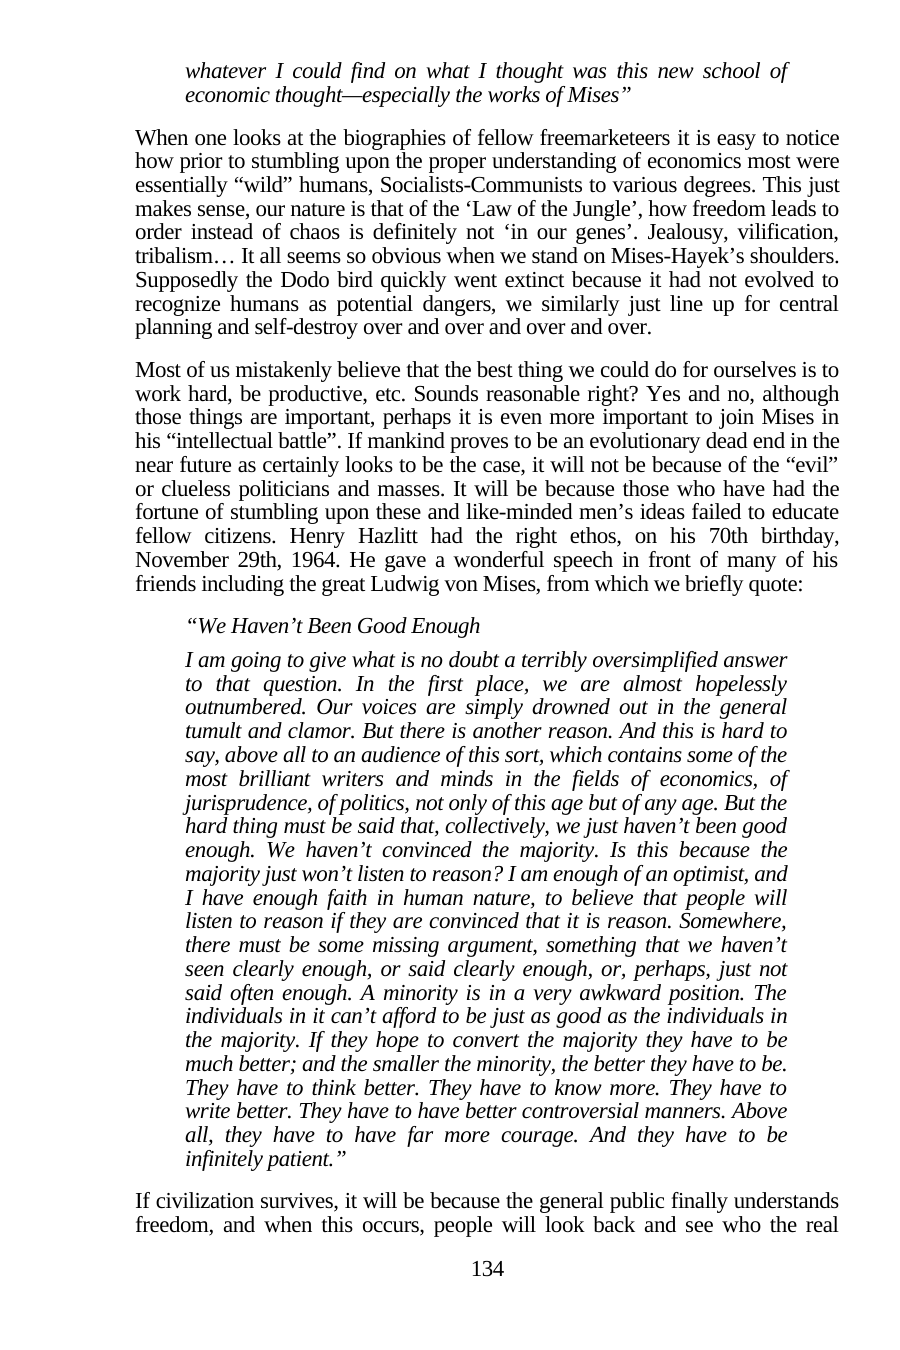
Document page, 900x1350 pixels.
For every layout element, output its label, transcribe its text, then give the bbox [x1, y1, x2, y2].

text I am going to give what is no doubt a terribly oversimplified answer to that question. In the first place, we are almost hopelessly outnumbered. Our voices are simply drowned out in the general tumult and clamor. But there is another reason. And this is hard to say, above all to an audience of this sort, which contains some of the most brilliant writers and minds in the fields of economics, of jurisprudence, of politics, not only of this age but of any age. But the hard thing must be said that, collectively, we just haven’t been good enough. We haven’t convinced the majority. Is this because the majority just won’t listen to reason? I am enough of an optimist, and I have enough faith in human nature, to believe that people will listen to reason if they are convinced that it is reason. Somewhere, there must be some missing argument, something that we haven’t seen clearly enough, or said clearly enough, or, perhaps, just not said often enough. A minority is in a very awkward position. The individuals in it can’t afford to be just as good as the individuals in the majority. If they hope to convert the majority they have to be much better; and the smaller the minority, the better they have to be. They have to think better. They have to know more. They have to write better. They have to have better controversial manners. Above all, they have to have far more courage. And they have to be infinitely patient.” [185, 649, 790, 1171]
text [185, 60, 790, 107]
text When one looks at the biographies of fellow freemarketeers it is easy to notice how prior to stumbling upon the proper understanding of economics most were essentially “wild” humans, Socialists-Communists to various degrees. This just makes sense, our nature is that of the ‘Law of the Jungle’, how freedom leads to order instead of chaos is definitely not ‘in our genes’. Jealousy, vilification, tribalism… It all seems so obvious when we stand on Mises-Hayek’s shoulders. Supposedly the Dodo bird quickly went extinct because it had not evolved to recognize humans as potential dangers, we similarly just line up for central planning and self-destroy over and over and over and over. [135, 126, 840, 340]
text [135, 1190, 840, 1237]
text “We Haven’t Been Good Enough [185, 615, 790, 638]
text Most of us mistakenly believe that the best thing we could do for ourselves is to work hard, be productive, etc. Sounds reasonable right? Yes and no, although those things are important, perhaps it is even more important to join Mises in his “intellectual battle”. If mankind proves to be an evolutionary dead end in the near future as certainly looks to be the case, it will not be because of the “evil” or clueless politicians and masses. It will be because those who have had the fortune of stumbling upon these and like-minded men’s ideas failed to educate fellow citizens. Henry Hazlitt had the right ethos, on his 70th birthday, November 29th, 1964. He gave a wonderful speech in front of many of his friends including the great Ludwig von Mises, from which we briefly quote: [135, 358, 840, 596]
